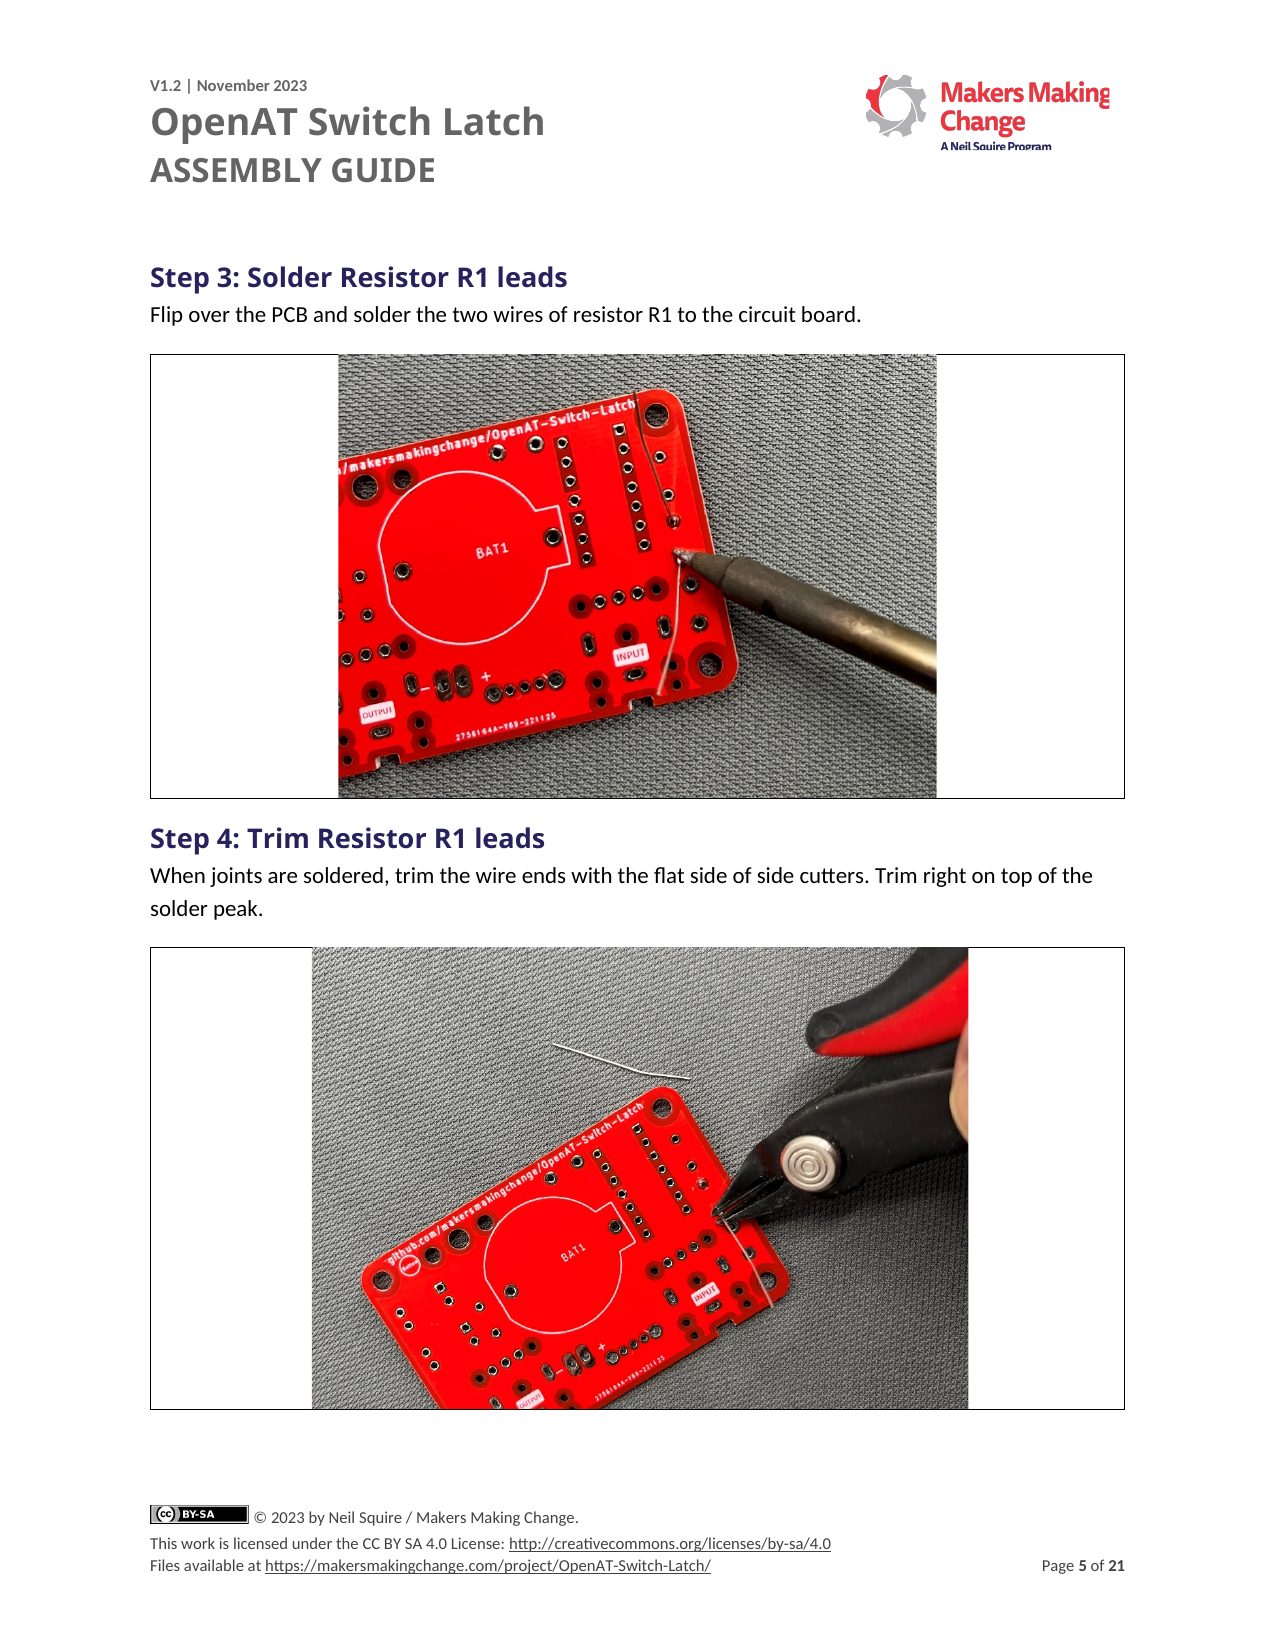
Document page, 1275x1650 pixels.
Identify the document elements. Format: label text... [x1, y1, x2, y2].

picture [865, 75, 1110, 151]
subtitle Step 4: Trim Resistor R1 leads [150, 819, 1125, 856]
text Flip over the PCB and solder the two wires of resistor R1 to the circuit board. [150, 300, 1125, 328]
table_header [151, 948, 311, 1409]
picture [150, 1505, 249, 1524]
subtitle Step 3: Solder Resistor R1 leads [150, 258, 1125, 295]
table_header [937, 355, 1124, 797]
text When joints are soldered, trim the wire ends with the flat side of side cutters. Trim right on top of the solder peak. [150, 862, 1125, 922]
table_header [969, 948, 1124, 1409]
picture [311, 947, 969, 1409]
picture [338, 354, 937, 798]
table_header [151, 355, 338, 797]
